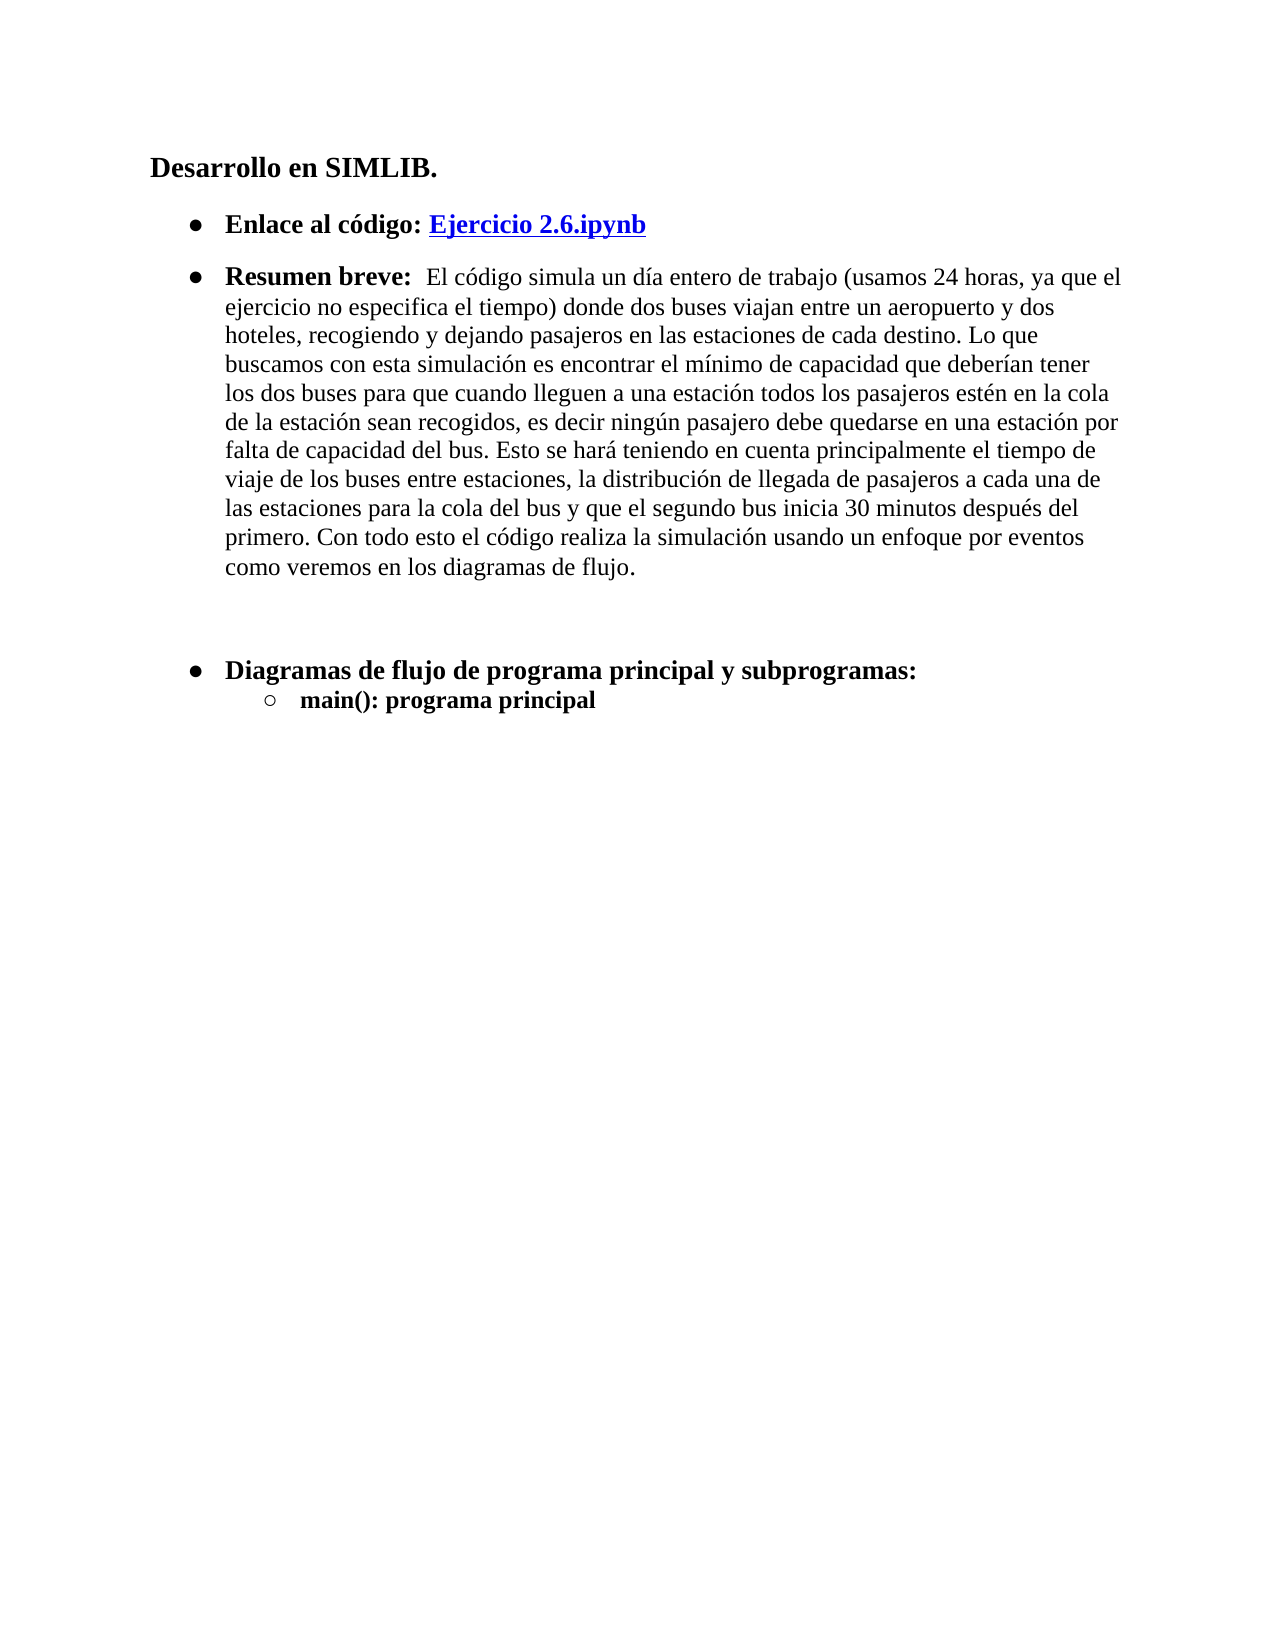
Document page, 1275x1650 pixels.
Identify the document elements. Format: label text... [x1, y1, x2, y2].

subtitle Resumen breve: El código simula un día entero de trabajo (usamos 24 horas, ya que el ejercicio no especifica el tiempo) donde dos buses viajan entre un aeropuerto y dos hoteles, recogiendo y dejando pasajeros en las estaciones de cada destino. Lo que buscamos con esta simulación es encontrar el mínimo de capacidad que deberían tener los dos buses para que cuando lleguen a una estación todos los pasajeros estén en la cola de la estación sean recogidos, es decir ningún pasajero debe quedarse en una estación por falta de capacidad del bus. Esto se hará teniendo en cuenta principalmente el tiempo de viaje de los buses entre estaciones, la distribución de llegada de pasajeros a cada una de las estaciones para la cola del bus y que el segundo bus inicia 30 minutos después del primero. Con todo esto el código realiza la simulación usando un enfoque por eventos como veremos en los diagramas de flujo. [187, 261, 1125, 582]
subtitle Diagramas de flujo de programa principal y subprogramas: [187, 654, 1125, 686]
subtitle Enlace al código: Ejercicio 2.6.ipynb [187, 208, 1125, 240]
subtitle main(): programa principal [262, 686, 1125, 714]
subtitle Desarrollo en SIMLIB. [150, 150, 1125, 183]
